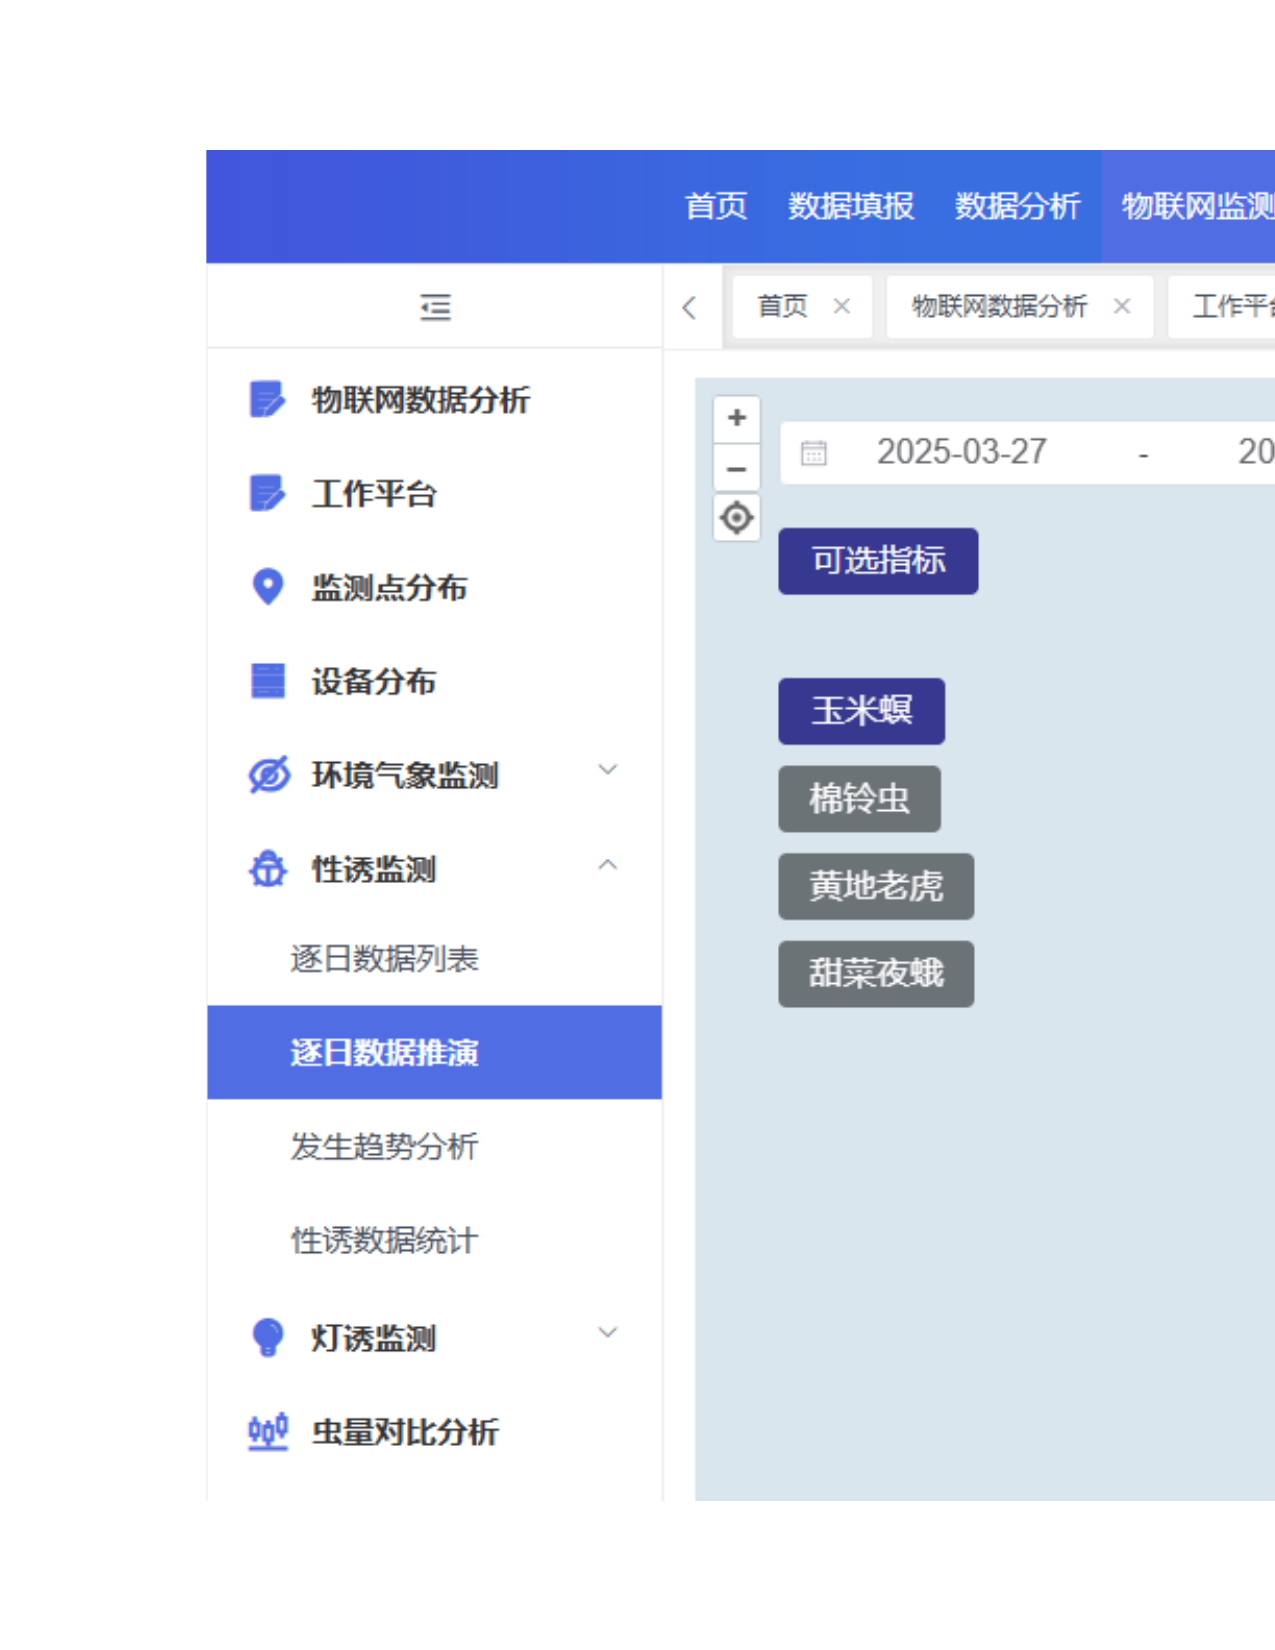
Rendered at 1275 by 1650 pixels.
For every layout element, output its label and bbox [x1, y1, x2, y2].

picture [206, 150, 1275, 1501]
